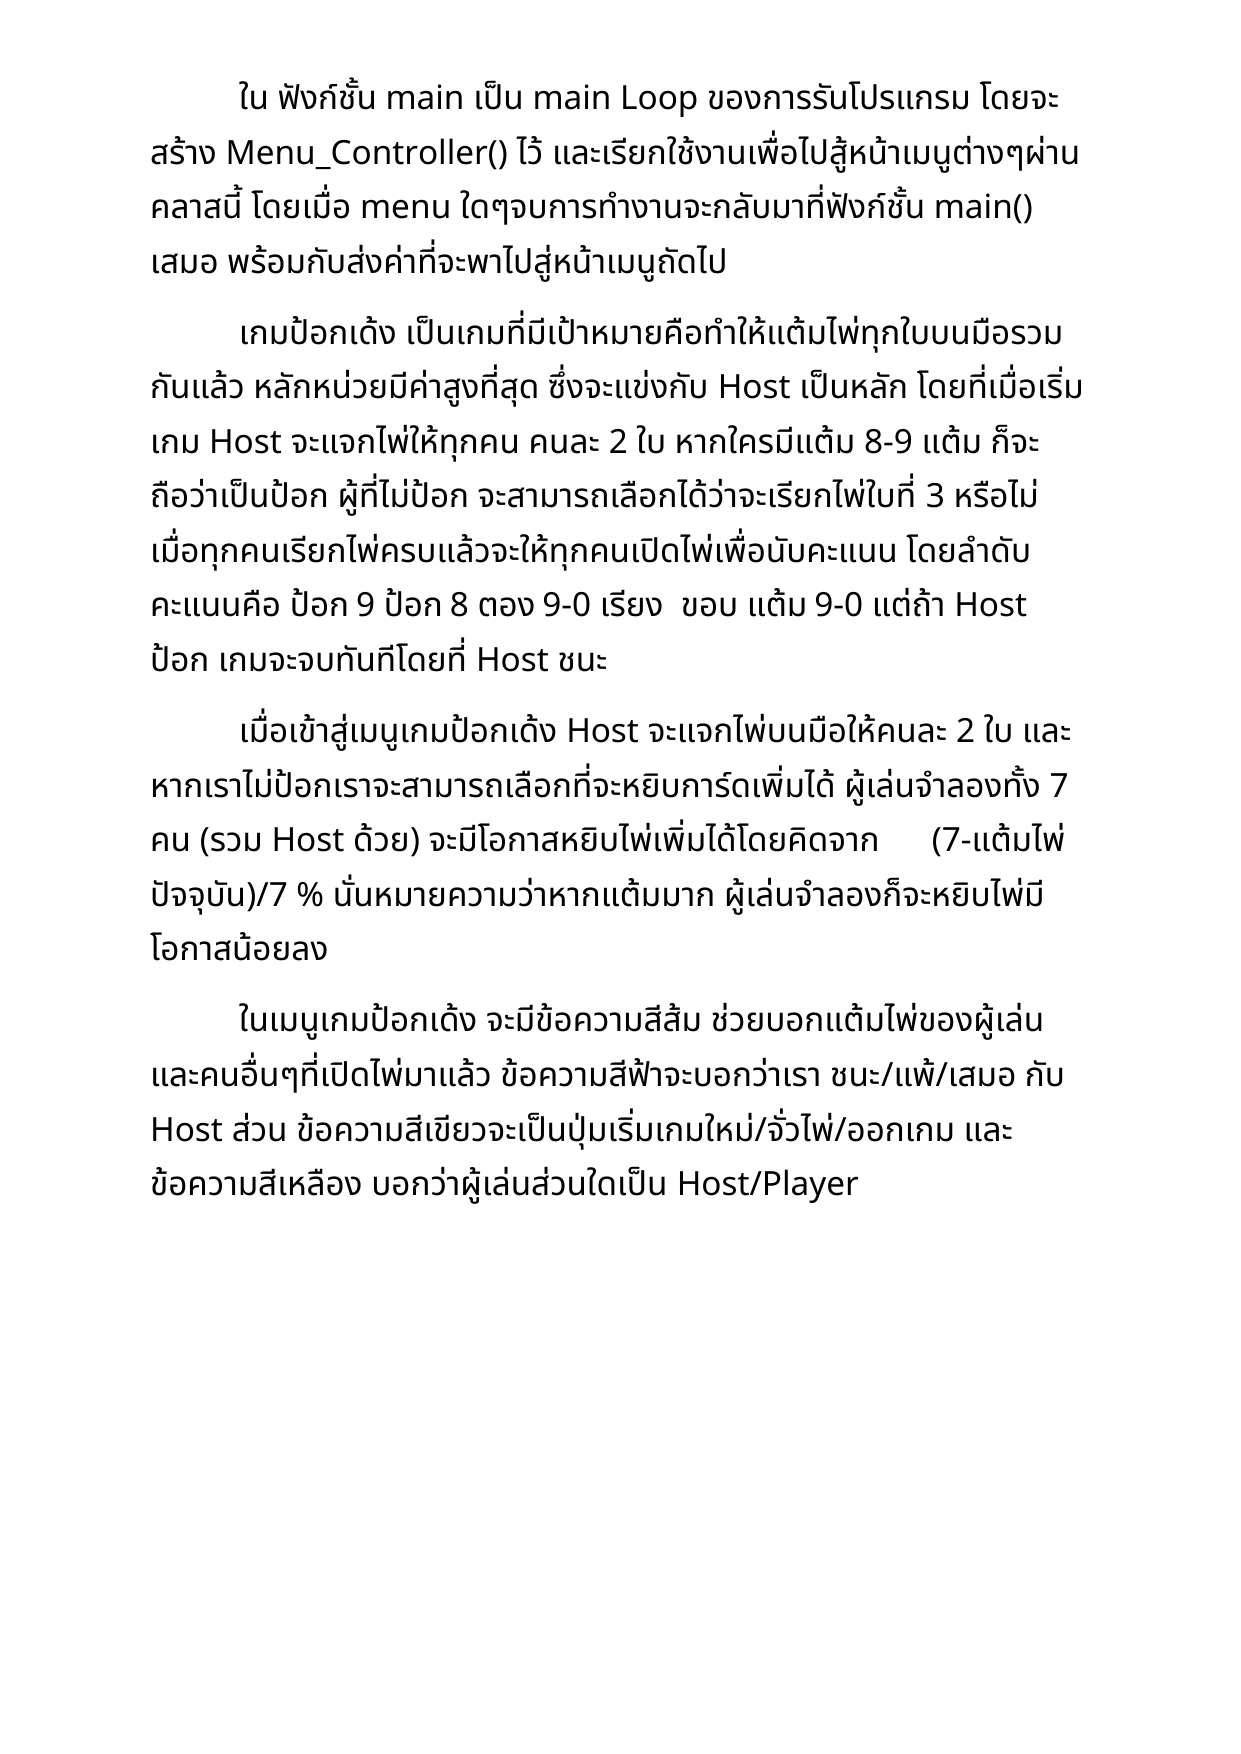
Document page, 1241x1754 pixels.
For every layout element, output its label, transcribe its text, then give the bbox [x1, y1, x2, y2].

text เกมป้อกเด้ง เป็นเกมที่มีเป้าหมายคือทำให้แต้มไพ่ทุกใบบนมือรวมกันแล้ว หลักหน่วยมีค่าสูงที่สุด ซึ่งจะแข่งกับ Host เป็นหลัก โดยที่เมื่อเริ่มเกม Host จะแจกไพ่ให้ทุกคน คนละ 2 ใบ หากใครมีแต้ม 8-9 แต้ม ก็จะถือว่าเป็นป้อก ผู้ที่ไม่ป้อก จะสามารถเลือกได้ว่าจะเรียกไพ่ใบที่ 3 หรือไม่ เมื่อทุกคนเรียกไพ่ครบแล้วจะให้ทุกคนเปิดไพ่เพื่อนับคะแนน โดยลำดับคะแนนคือ ป้อก9 ป้อก8 ตอง9-0 เรียง ขอบ แต้ม9-0 แต่ถ้า Host ป้อก เกมจะจบทันทีโดยที่ Host ชนะ [150, 309, 1090, 686]
text เมื่อเข้าสู่เมนูเกมป้อกเด้ง Host จะแจกไพ่บนมือให้คนละ 2 ใบ และหากเราไม่ป้อกเราจะสามารถเลือกที่จะหยิบการ์ดเพิ่มได้ ผู้เล่นจำลองทั้ง 7 คน (รวม Host ด้วย) จะมีโอกาสหยิบไพ่เพิ่มได้โดยคิดจาก (7-แต้มไพ่ปัจจุบัน)/7 % นั่นหมายความว่าหากแต้มมาก ผู้เล่นจำลองก็จะหยิบไพ่มีโอกาสน้อยลง [150, 707, 1090, 976]
text ในเมนูเกมป้อกเด้ง จะมีข้อความสีส้ม ช่วยบอกแต้มไพ่ของผู้เล่น และคนอื่นๆที่เปิดไพ่มาแล้ว ข้อความสีฟ้าจะบอกว่าเรา ชนะ/แพ้/เสมอ กับ Host ส่วน ข้อความสีเขียวจะเป็นปุ่มเริ่มเกมใหม่/จั่วไพ่/ออกเกม และ ข้อความสีเหลือง บอกว่าผู้เล่นส่วนใดเป็น Host/Player [150, 996, 1090, 1211]
text ใน ฟังก์ชั้น main เป็น main Loop ของการรันโปรแกรม โดยจะสร้าง Menu_Controller() ไว้ และเรียกใช้งานเพื่อไปสู้หน้าเมนูต่างๆผ่านคลาสนี้ โดยเมื่อ menu ใดๆจบการทำงานจะกลับมาที่ฟังก์ชั้น main() เสมอ พร้อมกับส่งค่าที่จะพาไปสู่หน้าเมนูถัดไป [150, 74, 1090, 288]
